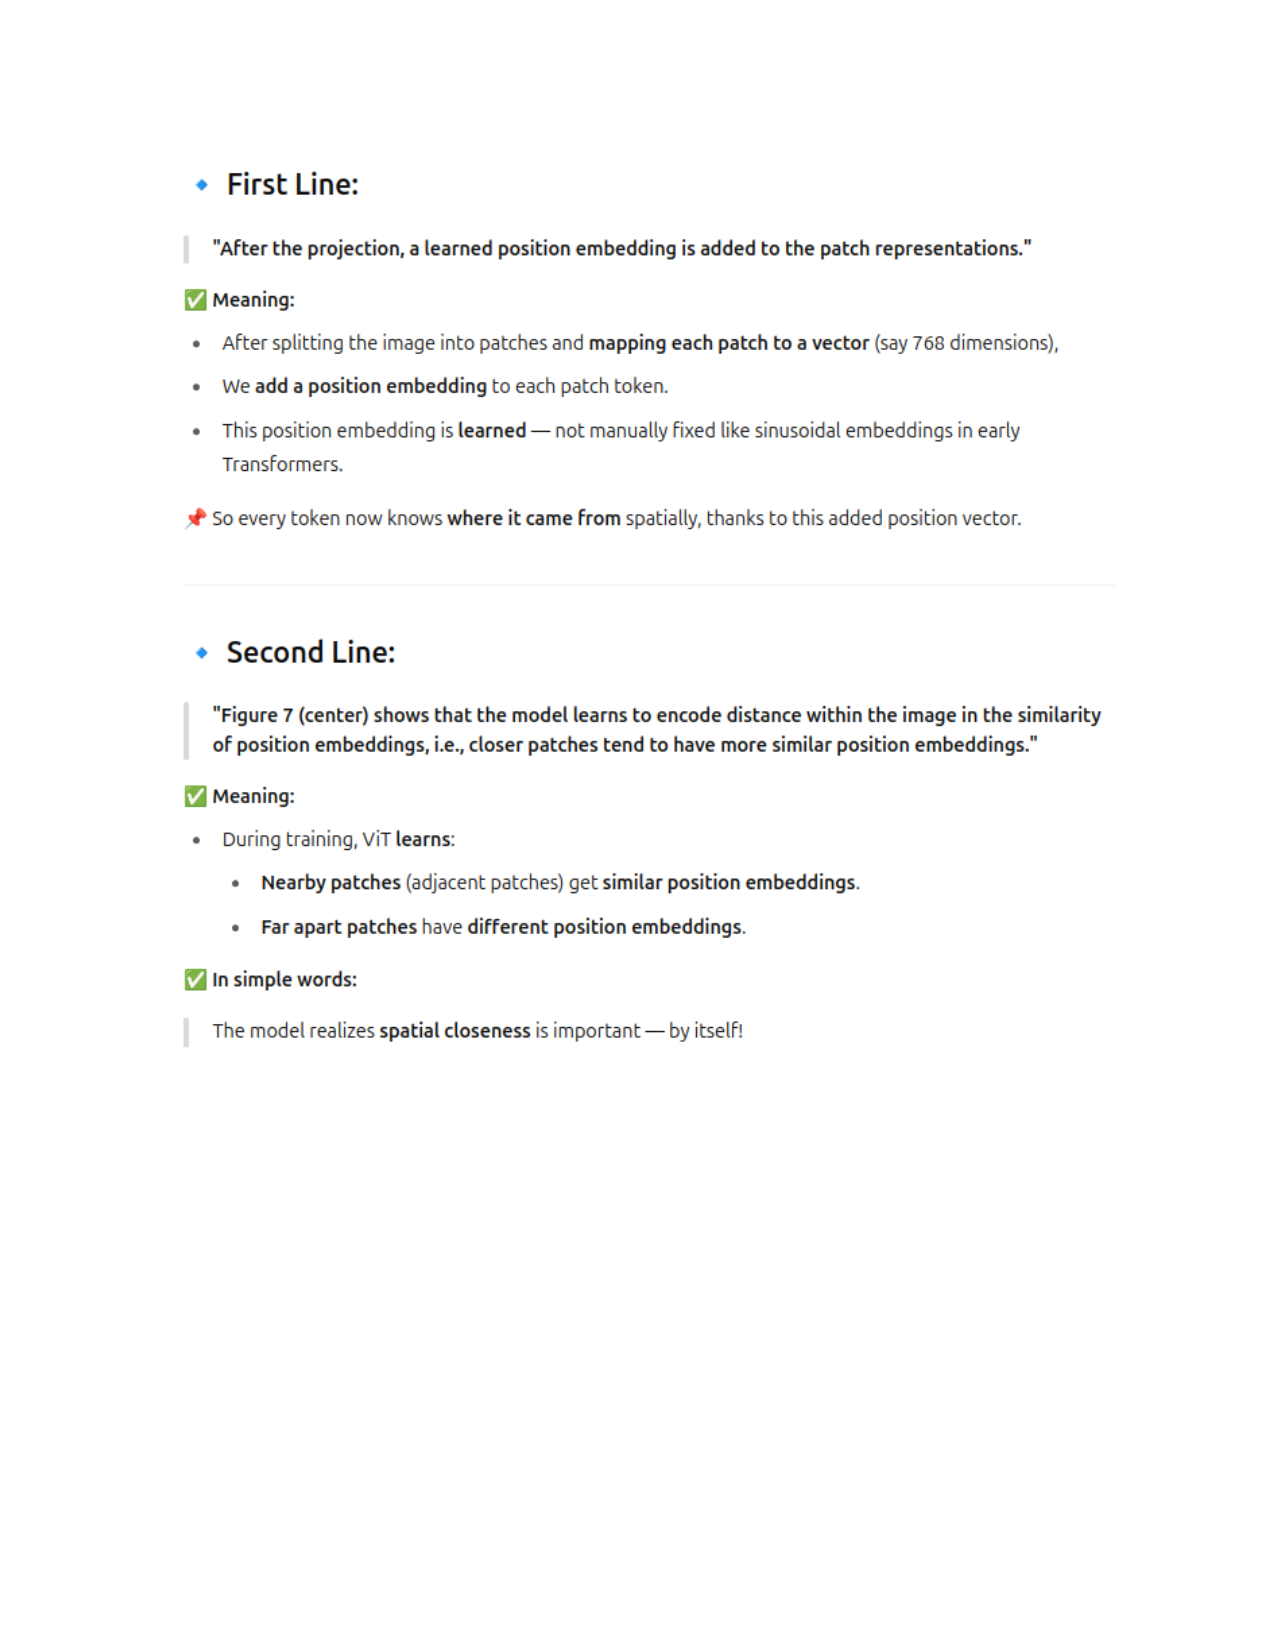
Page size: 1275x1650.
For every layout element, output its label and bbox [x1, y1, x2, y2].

picture [150, 150, 1125, 1054]
